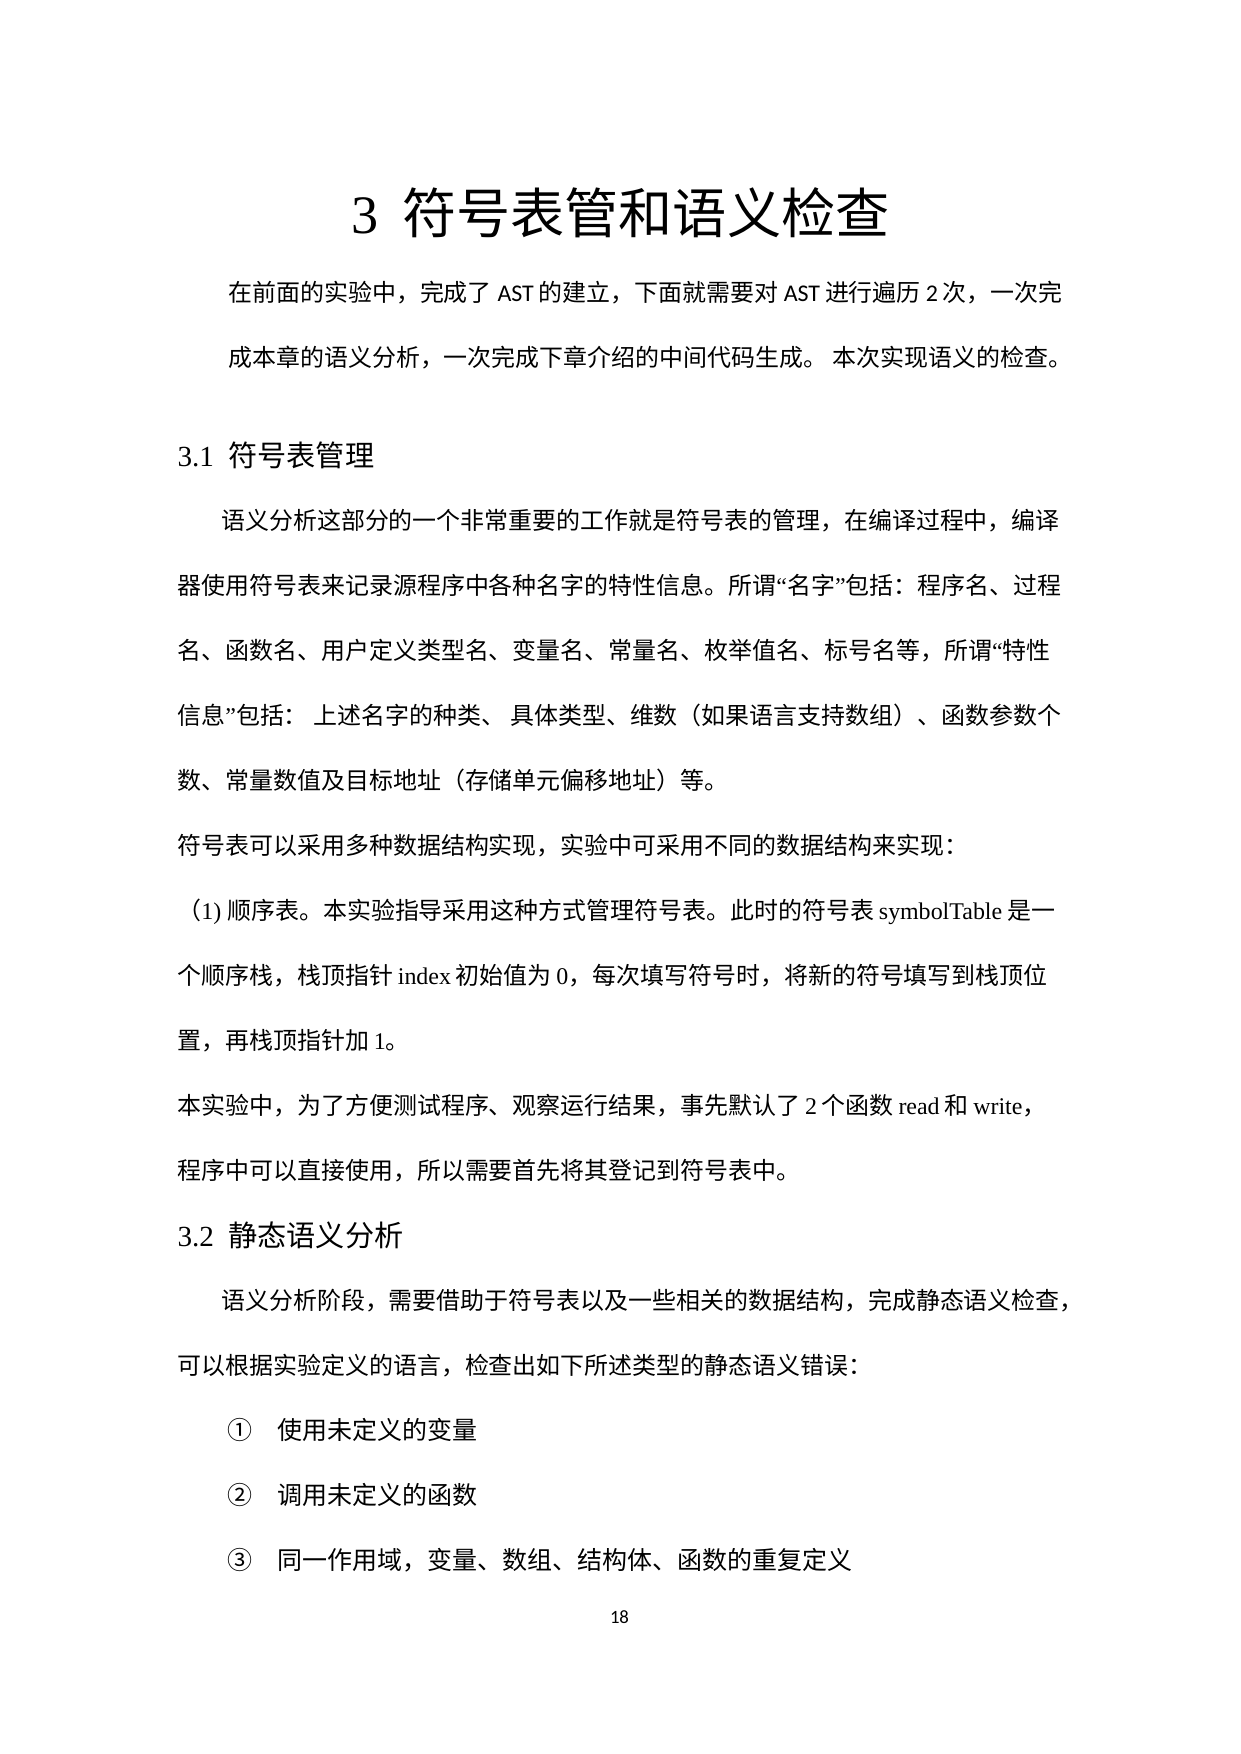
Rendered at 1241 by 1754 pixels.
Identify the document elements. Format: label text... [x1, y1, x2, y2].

list 语义分析阶段，需要借助于符号表以及一些相关的数据结构，完成静态语义检查，可以根据实验定义的语言，检查出如下所述类型的静态语义错误： [177, 1266, 1063, 1396]
text 语义分析这部分的一个非常重要的工作就是符号表的管理，在编译过程中，编译器使用符号表来记录源程序中各种名字的特性信息。所谓“名字”包括：程序名、过程名、函数名、用户定义类型名、变量名、常量名、枚举值名、标号名等，所谓“特性信息”包括： 上述名字的种类、 具体类型、维数（如果语言支持数组）、函数参数个数、常量数值及目标地址（存储单元偏移地址）等。 [177, 486, 1063, 811]
text 符号表可以采用多种数据结构实现，实验中可采用不同的数据结构来实现： [177, 811, 1063, 876]
list 同一作用域，变量、数组、结构体、函数的重复定义 [177, 1526, 1063, 1591]
list 使用未定义的变量 [177, 1396, 1063, 1461]
list 符号表管和语义检查 [177, 161, 1063, 259]
list 本实验中，为了方便测试程序、观察运行结果，事先默认了2个函数read和write，程序中可以直接使用，所以需要首先将其登记到符号表中。 [177, 1071, 1063, 1201]
list 符号表管理 [177, 421, 1063, 486]
list 在前面的实验中，完成了AST的建立，下面就需要对AST进行遍历2次，一次完成本章的语义分析，一次完成下章介绍的中间代码生成。 本次实现语义的检查。 [228, 259, 1063, 389]
list 调用未定义的函数 [177, 1461, 1063, 1526]
text （1) 顺序表。本实验指导采用这种方式管理符号表。此时的符号表symbolTable是一个顺序栈，栈顶指针index初始值为0，每次填写符号时，将新的符号填写到栈顶位置，再栈顶指针加1。 [177, 876, 1063, 1071]
list 静态语义分析 [177, 1201, 1063, 1266]
